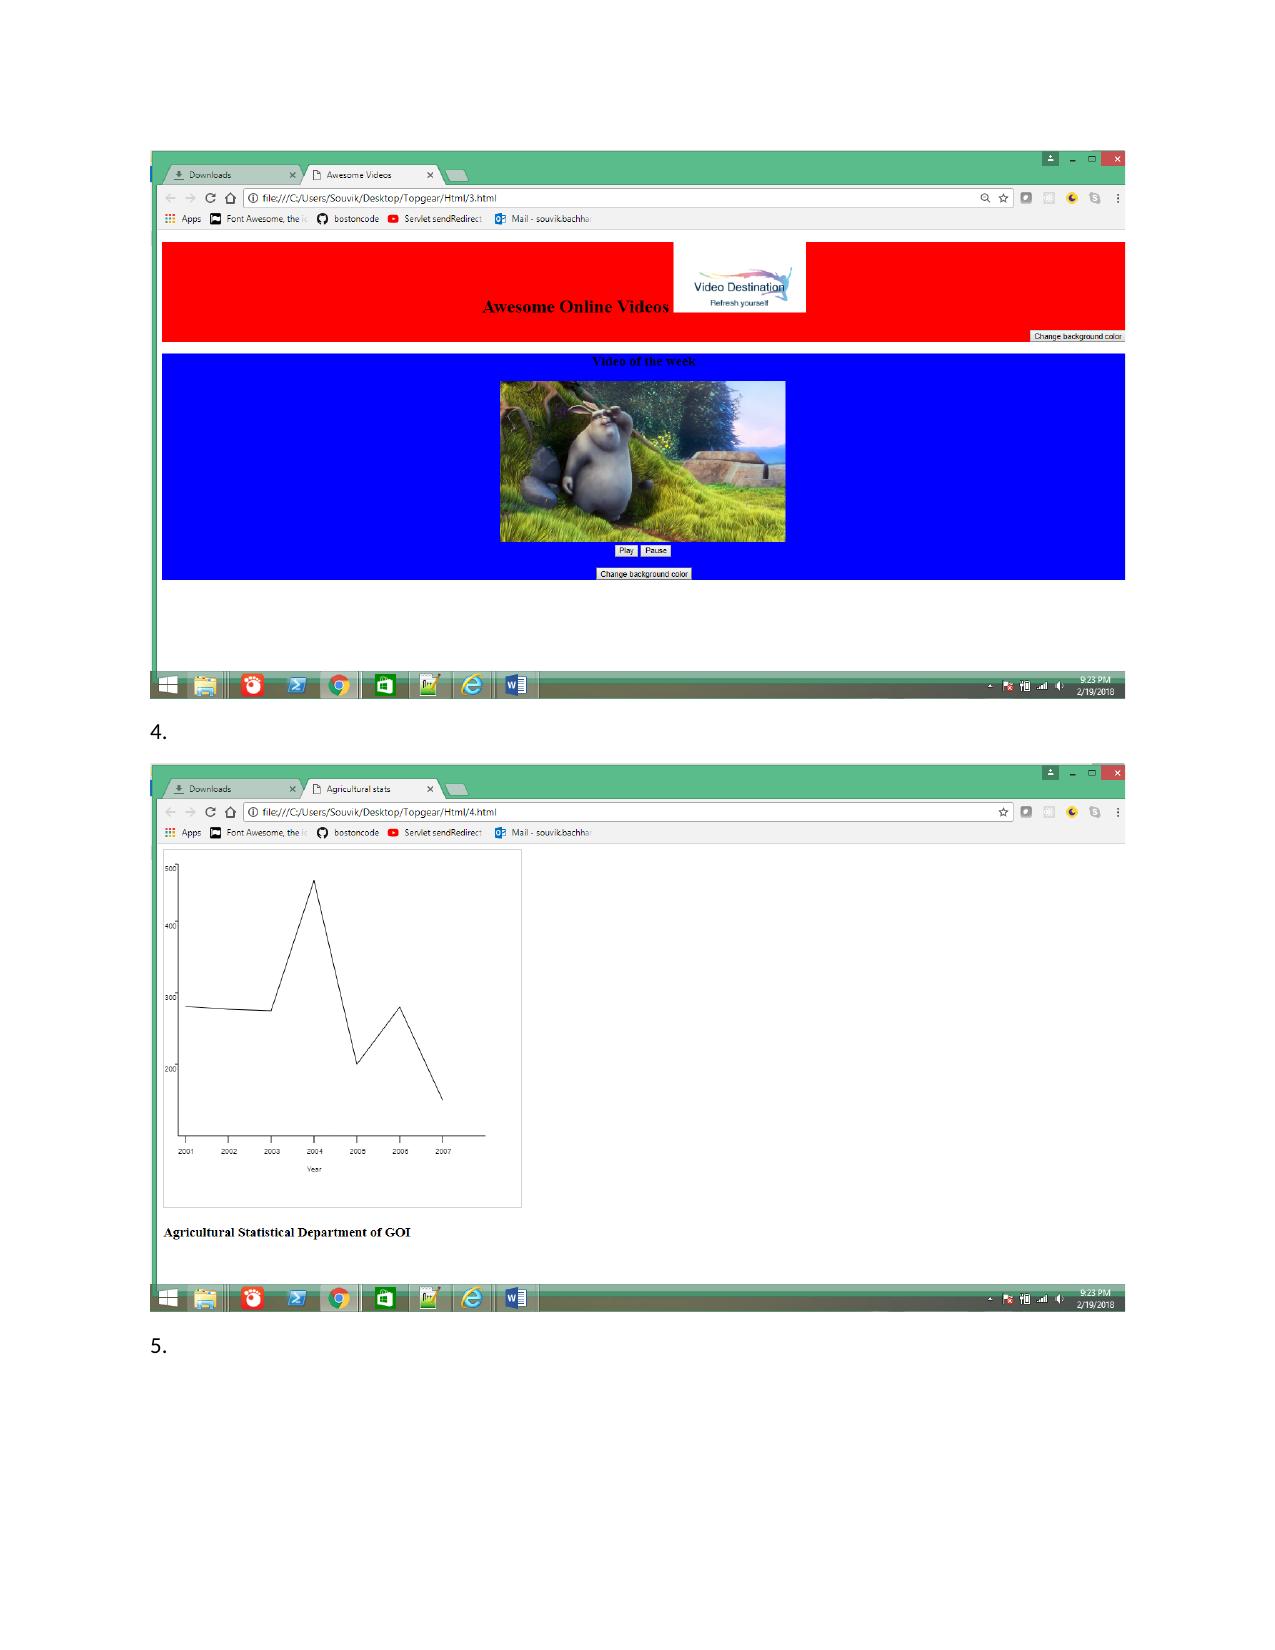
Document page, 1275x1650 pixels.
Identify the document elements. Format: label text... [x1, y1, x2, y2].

text 5. [150, 1331, 1125, 1359]
picture [150, 763, 1125, 1312]
picture [150, 150, 1125, 699]
text 4. [150, 717, 1125, 745]
